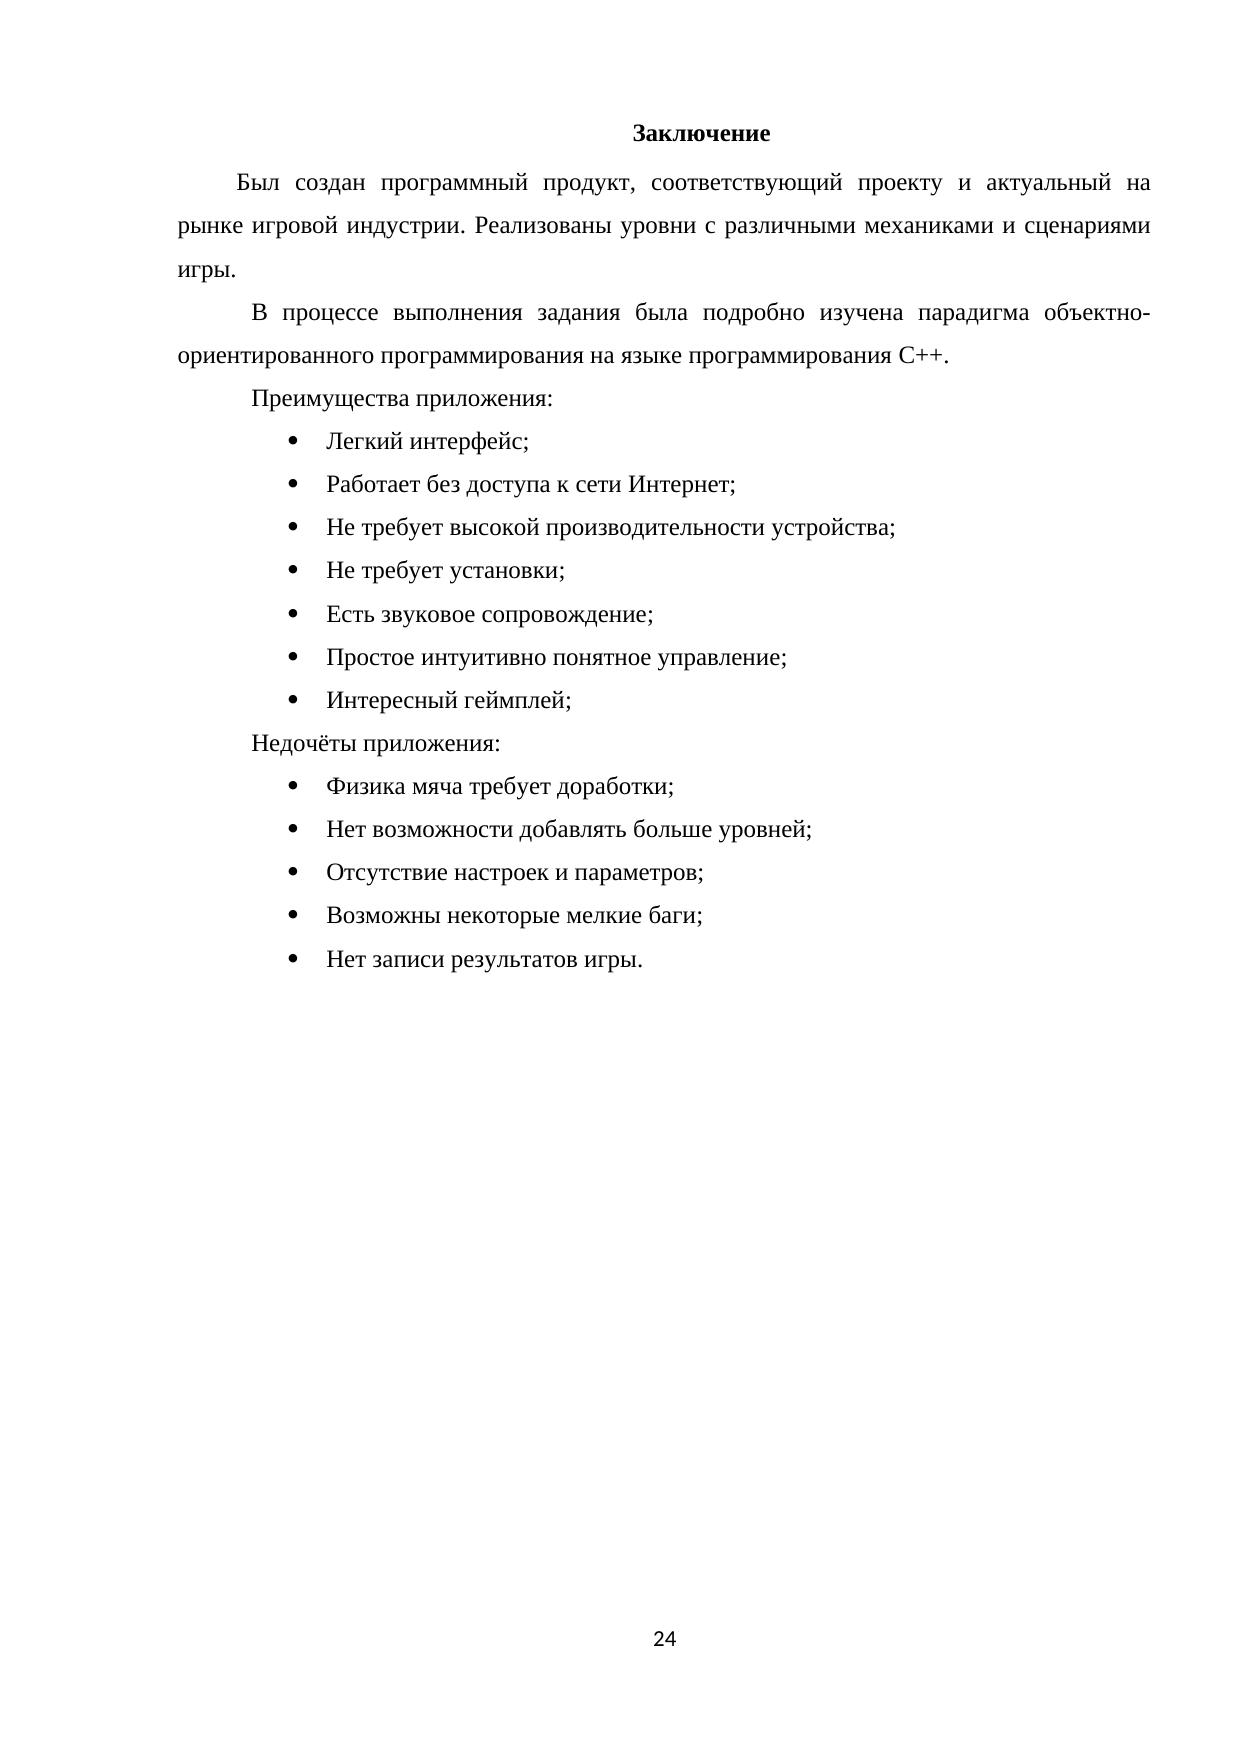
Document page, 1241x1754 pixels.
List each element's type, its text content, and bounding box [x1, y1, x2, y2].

list Не требует высокой производительности устройства; [288, 512, 1152, 541]
text Заключение [177, 118, 1152, 147]
list Не требует установки; [288, 556, 1152, 584]
list Есть звуковое сопровождение; [288, 599, 1152, 627]
list Физика мяча требует доработки; [288, 771, 1152, 800]
list Простое интуитивно понятное управление; [288, 642, 1152, 671]
list Нет записи результатов игры. [288, 944, 1152, 972]
text Преимущества приложения: [177, 383, 1152, 412]
list Возможны некоторые мелкие баги; [288, 901, 1152, 929]
list Интересный геймплей; [288, 685, 1152, 714]
list Работает без доступа к сети Интернет; [288, 469, 1152, 498]
list Недочёты приложения: [251, 728, 1152, 757]
text Был создан программный продукт, соответствующий проекту и актуальный на рынке игровой индустрии. Реализованы уровни с различными механиками и сценариями игры. [177, 167, 1152, 282]
list Легкий интерфейс; [288, 426, 1152, 455]
list Нет возможности добавлять больше уровней; [288, 814, 1152, 843]
list Отсутствие настроек и параметров; [288, 857, 1152, 886]
text В процессе выполнения задания была подробно изучена парадигма объектно-ориентированного программирования на языке программирования C++. [177, 297, 1152, 369]
